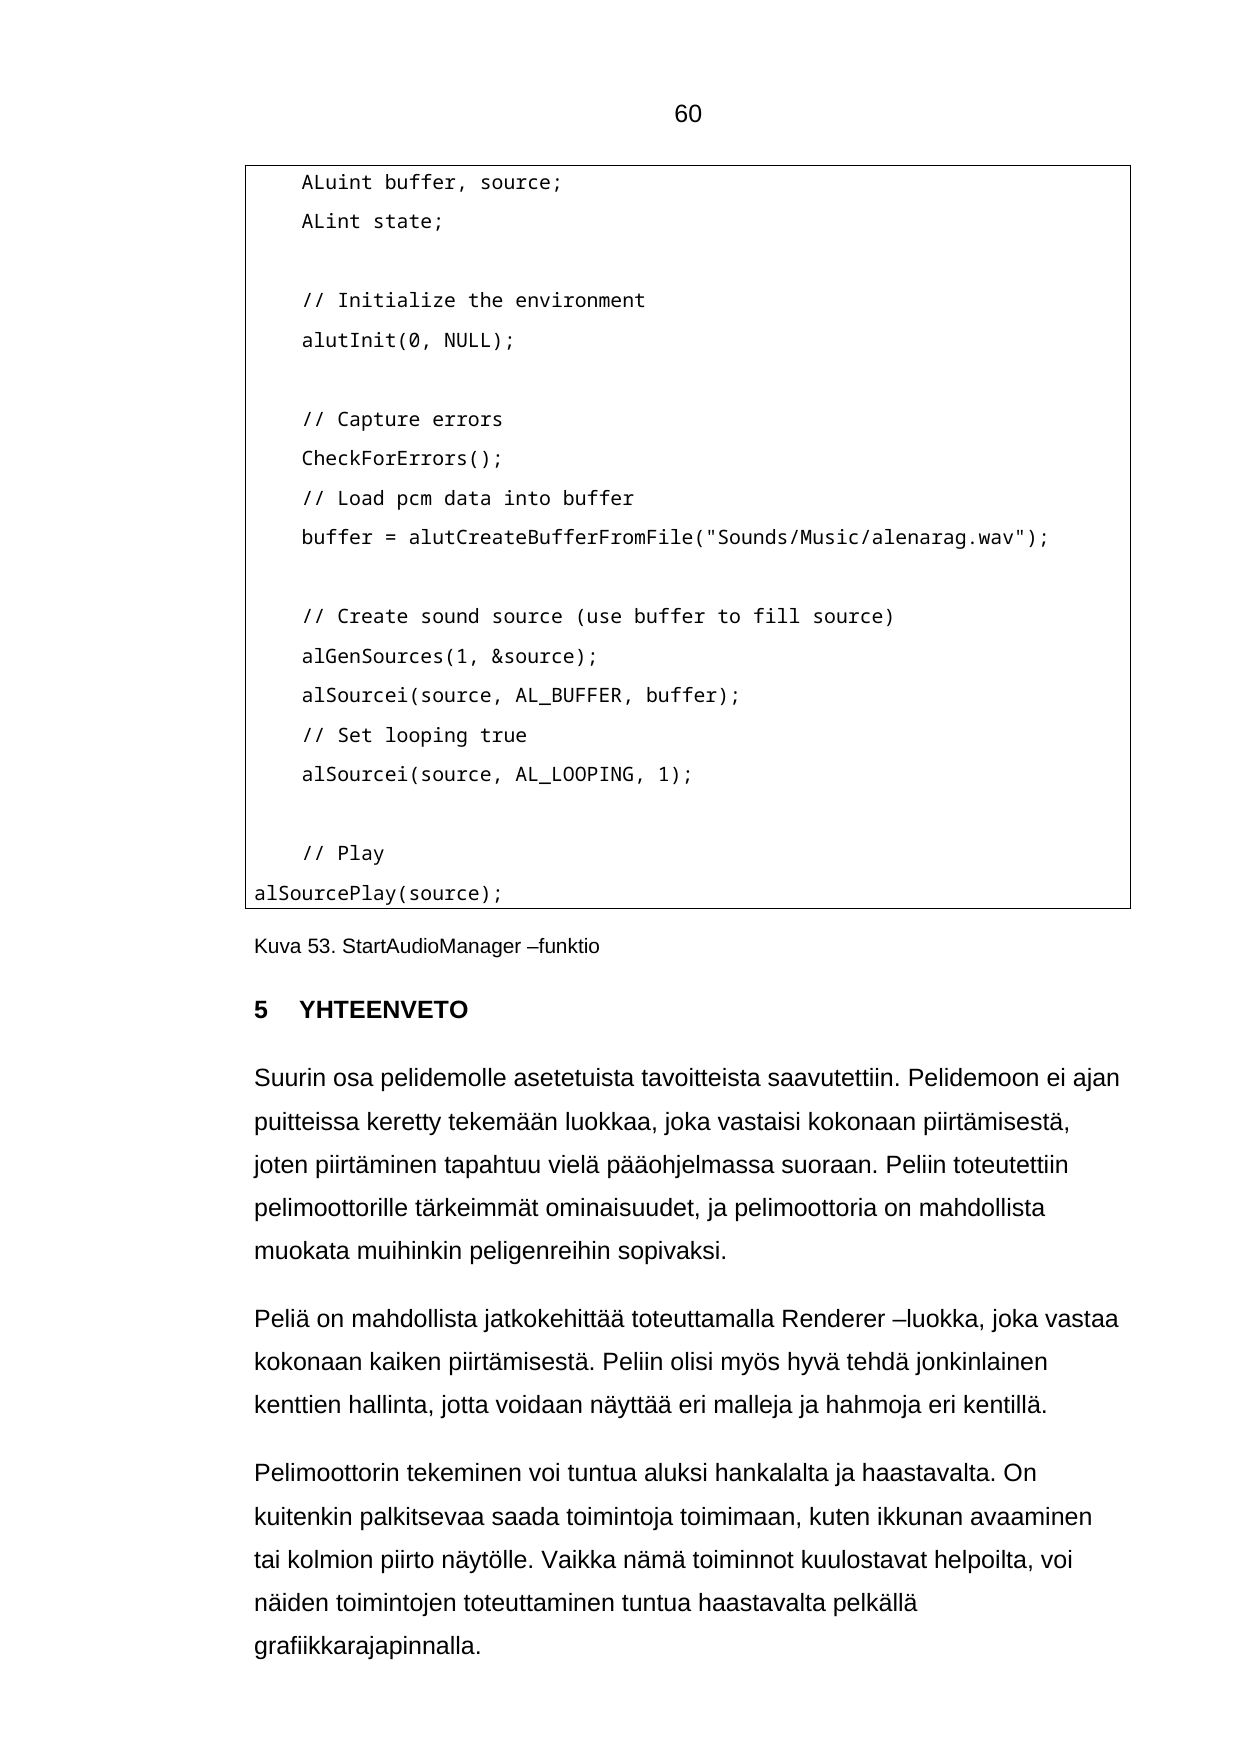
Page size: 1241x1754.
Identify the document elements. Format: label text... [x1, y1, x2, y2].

text Kuva 53. StartAudioManager –funktio [254, 934, 1122, 958]
text Suurin osa pelidemolle asetetuista tavoitteista saavutettiin. Pelidemoon ei ajan puitteissa keretty tekemään luokkaa, joka vastaisi kokonaan piirtämisestä, joten piirtäminen tapahtuu vielä pääohjelmassa suoraan. Peliin toteutettiin pelimoottorille tärkeimmät ominaisuudet, ja pelimoottoria on mahdollista muokata muihinkin peligenreihin sopivaksi. [254, 1063, 1122, 1265]
text // Set looping true [246, 718, 1130, 748]
text CheckForErrors(); [246, 441, 1130, 472]
text alSourcei(source, AL_LOOPING, 1); [246, 757, 1130, 787]
text ALuint buffer, source; [246, 166, 1130, 195]
text buffer = alutCreateBufferFromFile("Sounds/Music/alenarag.wav"); [246, 520, 1130, 551]
text // Play [246, 836, 1130, 866]
text // Create sound source (use buffer to fill source) [246, 599, 1130, 629]
text Pelimoottorin tekeminen voi tuntua aluksi hankalalta ja haastavalta. On kuitenkin palkitsevaa saada toimintoja toimimaan, kuten ikkunan avaaminen tai kolmion piirto näytölle. Vaikka nämä toiminnot kuulostavat helpoilta, voi näiden toimintojen toteuttaminen tuntua haastavalta pelkällä grafiikkarajapinnalla. [254, 1458, 1122, 1660]
subtitle Yhteenveto [254, 995, 1122, 1024]
text // Capture errors [246, 402, 1130, 432]
text // Initialize the environment [246, 283, 1130, 314]
text alutInit(0, NULL); [246, 323, 1130, 353]
text ALint state; [246, 204, 1130, 235]
text alSourcePlay(source); [246, 876, 1130, 908]
text Peliä on mahdollista jatkokehittää toteuttamalla Renderer –luokka, joka vastaa kokonaan kaiken piirtämisestä. Peliin olisi myös hyvä tehdä jonkinlainen kenttien hallinta, jotta voidaan näyttää eri malleja ja hahmoja eri kentillä. [254, 1304, 1122, 1419]
text alGenSources(1, &source); [246, 639, 1130, 669]
text alSourcei(source, AL_BUFFER, buffer); [246, 678, 1130, 708]
text // Load pcm data into buffer [246, 481, 1130, 511]
